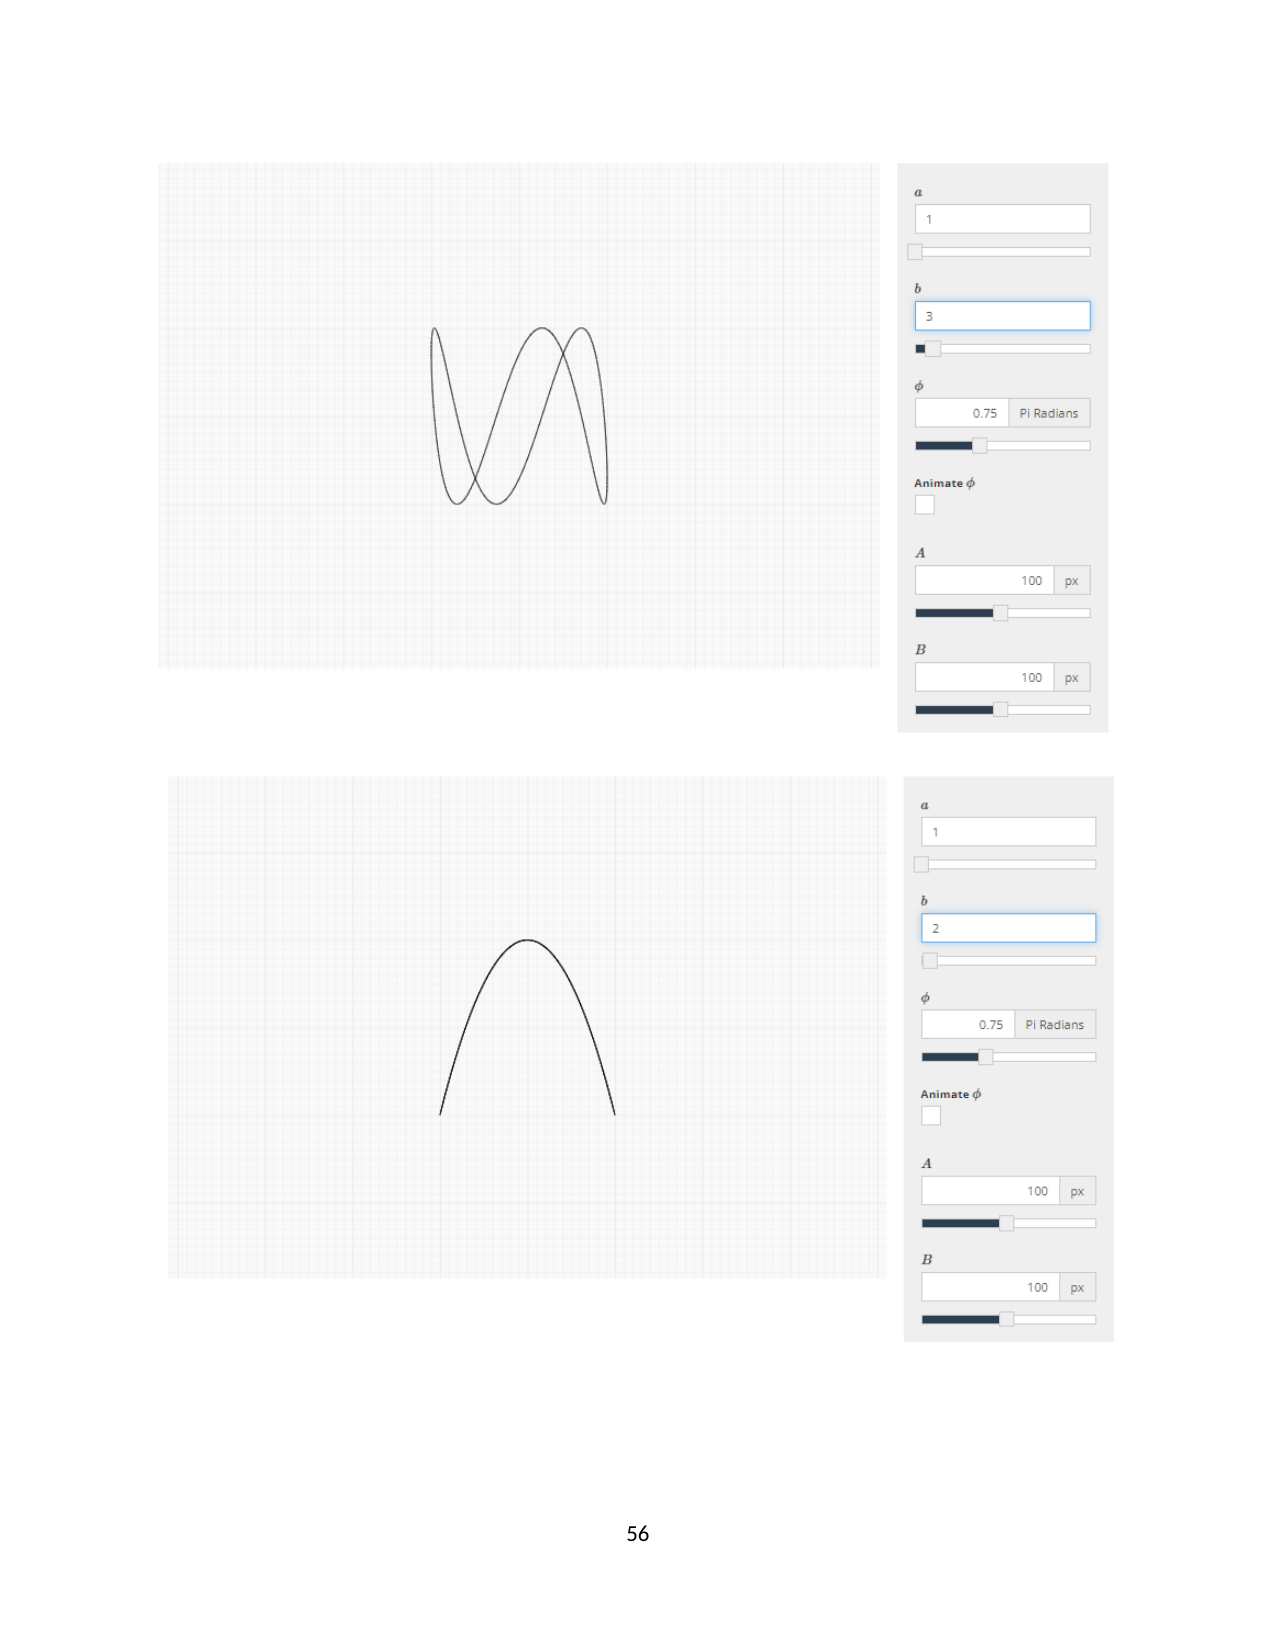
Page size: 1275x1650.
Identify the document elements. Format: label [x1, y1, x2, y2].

picture [150, 150, 1125, 759]
picture [150, 760, 1125, 1353]
